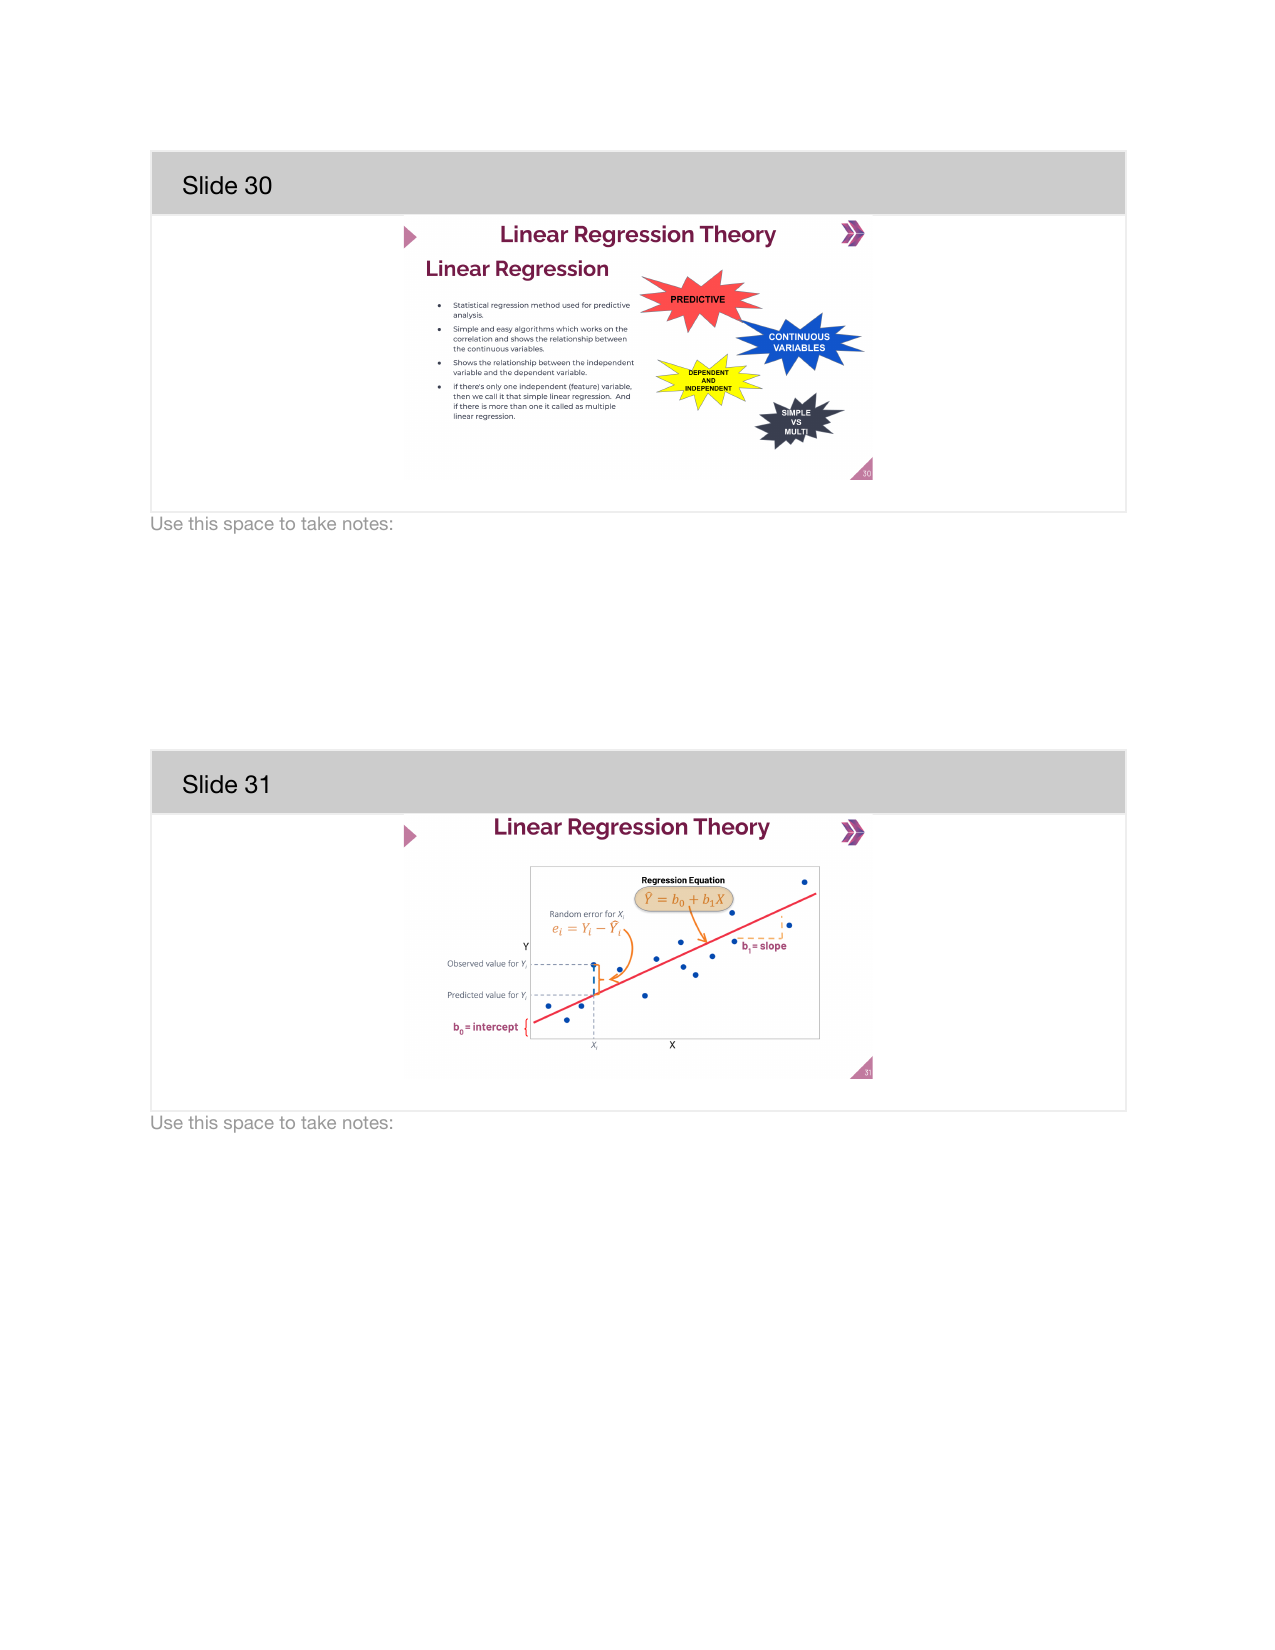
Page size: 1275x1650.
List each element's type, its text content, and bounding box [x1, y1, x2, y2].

table_cell [152, 815, 1125, 1110]
picture [403, 814, 873, 1079]
table_cell [152, 216, 1125, 511]
text Use this space to take notes: [150, 1112, 1125, 1135]
table_header Slide 31 [152, 751, 1125, 813]
table_header Slide 30 [152, 152, 1125, 214]
text Use this space to take notes: [150, 513, 1125, 536]
picture [403, 215, 873, 480]
